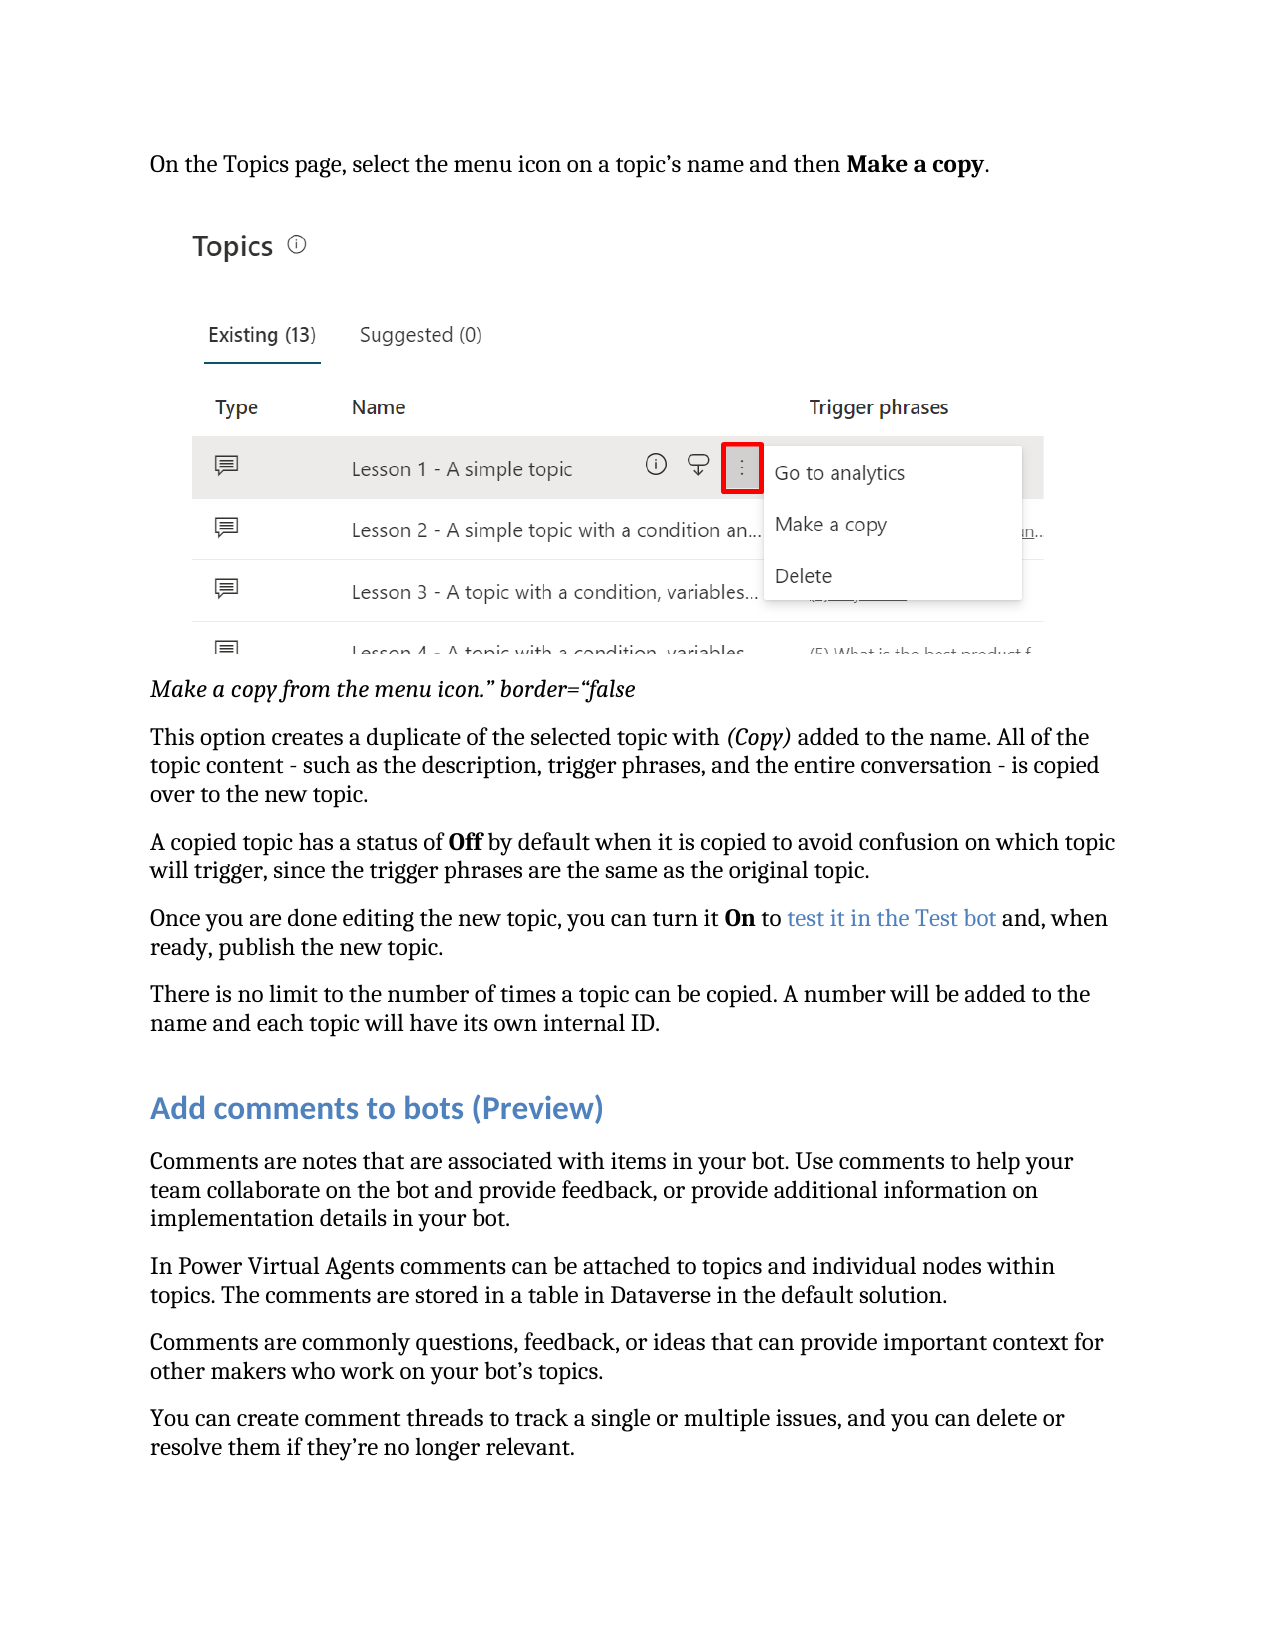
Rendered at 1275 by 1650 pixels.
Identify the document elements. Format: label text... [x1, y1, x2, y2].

text In Power Virtual Agents comments can be attached to topics and individual nodes within topics. The comments are stored in a table in Dataverse in the default solution. [150, 1252, 1125, 1309]
text Comments are commonly questions, feedback, or ideas that can provide important context for other makers who work on your bot’s topics. [150, 1328, 1125, 1386]
text Make a copy from the menu icon.” border=“false [150, 675, 1125, 704]
text You can create comment threads to track a single or multiple issues, and you can delete or resolve them if they’re no longer relevant. [150, 1404, 1125, 1462]
text Once you are done editing the new topic, you can turn it On to test it in the Test bot and, when ready, publish the new topic. [150, 904, 1125, 961]
text Comments are notes that are associated with items in your bot. Use comments to help your team collaborate on the bot and provide feedback, or provide additional information on implementation details in your bot. [150, 1147, 1125, 1233]
text On the Topics page, select the menu icon on a topic’s name and then Make a copy. [150, 150, 1125, 179]
picture [168, 197, 1044, 654]
text There is no limit to the number of times a topic can be copied. A number will be added to the name and each topic will have its own internal ID. [150, 980, 1125, 1037]
subtitle Add comments to bots (Preview) [150, 1087, 1125, 1128]
text This option creates a duplicate of the selected topic with (Copy) added to the name. All of the topic content - such as the description, trigger phrases, and the entire conversation - is copied over to the new topic. [150, 722, 1125, 809]
text A copied topic has a status of Off by default when it is copied to avoid confusion on which topic will trigger, since the trigger phrases are the same as the original topic. [150, 827, 1125, 885]
